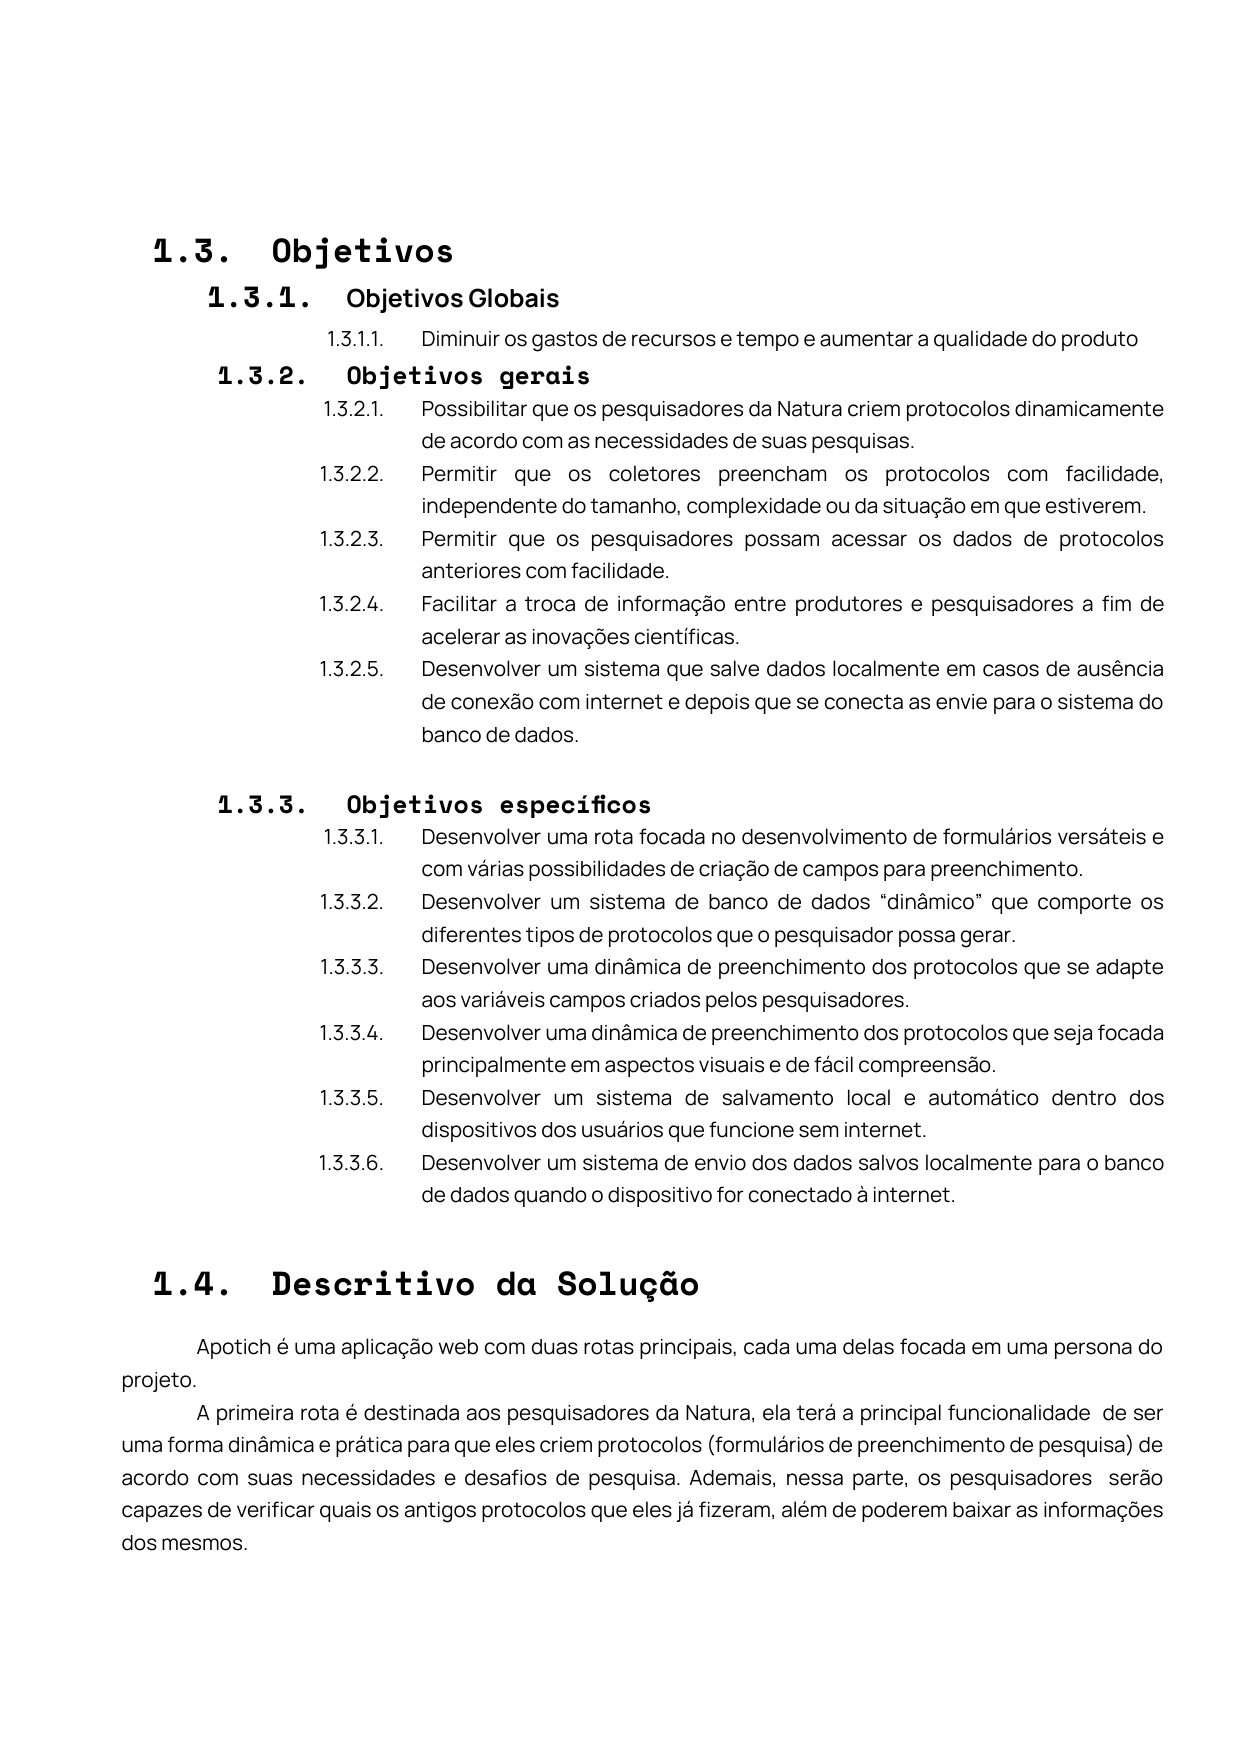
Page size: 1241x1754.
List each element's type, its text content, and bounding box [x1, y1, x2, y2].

list Facilitar a troca de informação entre produtores e pesquisadores a fim de acelerar as inovações científicas. [384, 589, 1165, 650]
list Desenvolver uma dinâmica de preenchimento dos protocolos que seja focada principalmente em aspectos visuais e de fácil compreensão. [384, 1018, 1165, 1079]
subtitle Objetivos gerais [309, 357, 1165, 394]
list Desenvolver um sistema de envio dos dados salvos localmente para o banco de dados quando o dispositivo for conectado à internet. [384, 1148, 1165, 1209]
list Desenvolver um sistema de salvamento local e automático dentro dos dispositivos dos usuários que funcione sem internet. [384, 1083, 1165, 1144]
subtitle Objetivos específicos [309, 785, 1165, 822]
text Apotich é uma aplicação web com duas rotas principais, cada uma delas focada em uma persona do projeto. [121, 1332, 1165, 1393]
list Objetivos Globais [298, 274, 1165, 318]
list Permitir que os coletores preencham os protocolos com facilidade, independente do tamanho, complexidade ou da situação em que estiverem. [384, 459, 1165, 520]
list Desenvolver uma rota focada no desenvolvimento de formulários versáteis e com várias possibilidades de criação de campos para preenchimento. [384, 822, 1165, 883]
list Desenvolver um sistema de banco de dados “dinâmico” que comporte os diferentes tipos de protocolos que o pesquisador possa gerar. [384, 887, 1165, 948]
list Desenvolver um sistema que salve dados localmente em casos de ausência de conexão com internet e depois que se conecta as envie para o sistema do banco de dados. [384, 654, 1165, 748]
list Diminuir os gastos de recursos e tempo e aumentar a qualidade do produto [384, 324, 1165, 352]
subtitle Descritivo da Solução [234, 1258, 1165, 1308]
subtitle Objetivos [234, 225, 1165, 274]
list Possibilitar que os pesquisadores da Natura criem protocolos dinamicamente de acordo com as necessidades de suas pesquisas. [384, 394, 1165, 455]
list Desenvolver uma dinâmica de preenchimento dos protocolos que se adapte aos variáveis campos criados pelos pesquisadores. [384, 952, 1165, 1013]
list Permitir que os pesquisadores possam acessar os dados de protocolos anteriores com facilidade. [384, 524, 1165, 585]
text A primeira rota é destinada aos pesquisadores da Natura, ela terá a principal funcionalidade de ser uma forma dinâmica e prática para que eles criem protocolos (formulários de preenchimento de pesquisa) de acordo com suas necessidades e desafios de pesquisa. Ademais, nessa parte, os pesquisadores serão capazes de verificar quais os antigos protocolos que eles já fizeram, além de poderem baixar as informações dos mesmos. [121, 1398, 1165, 1557]
